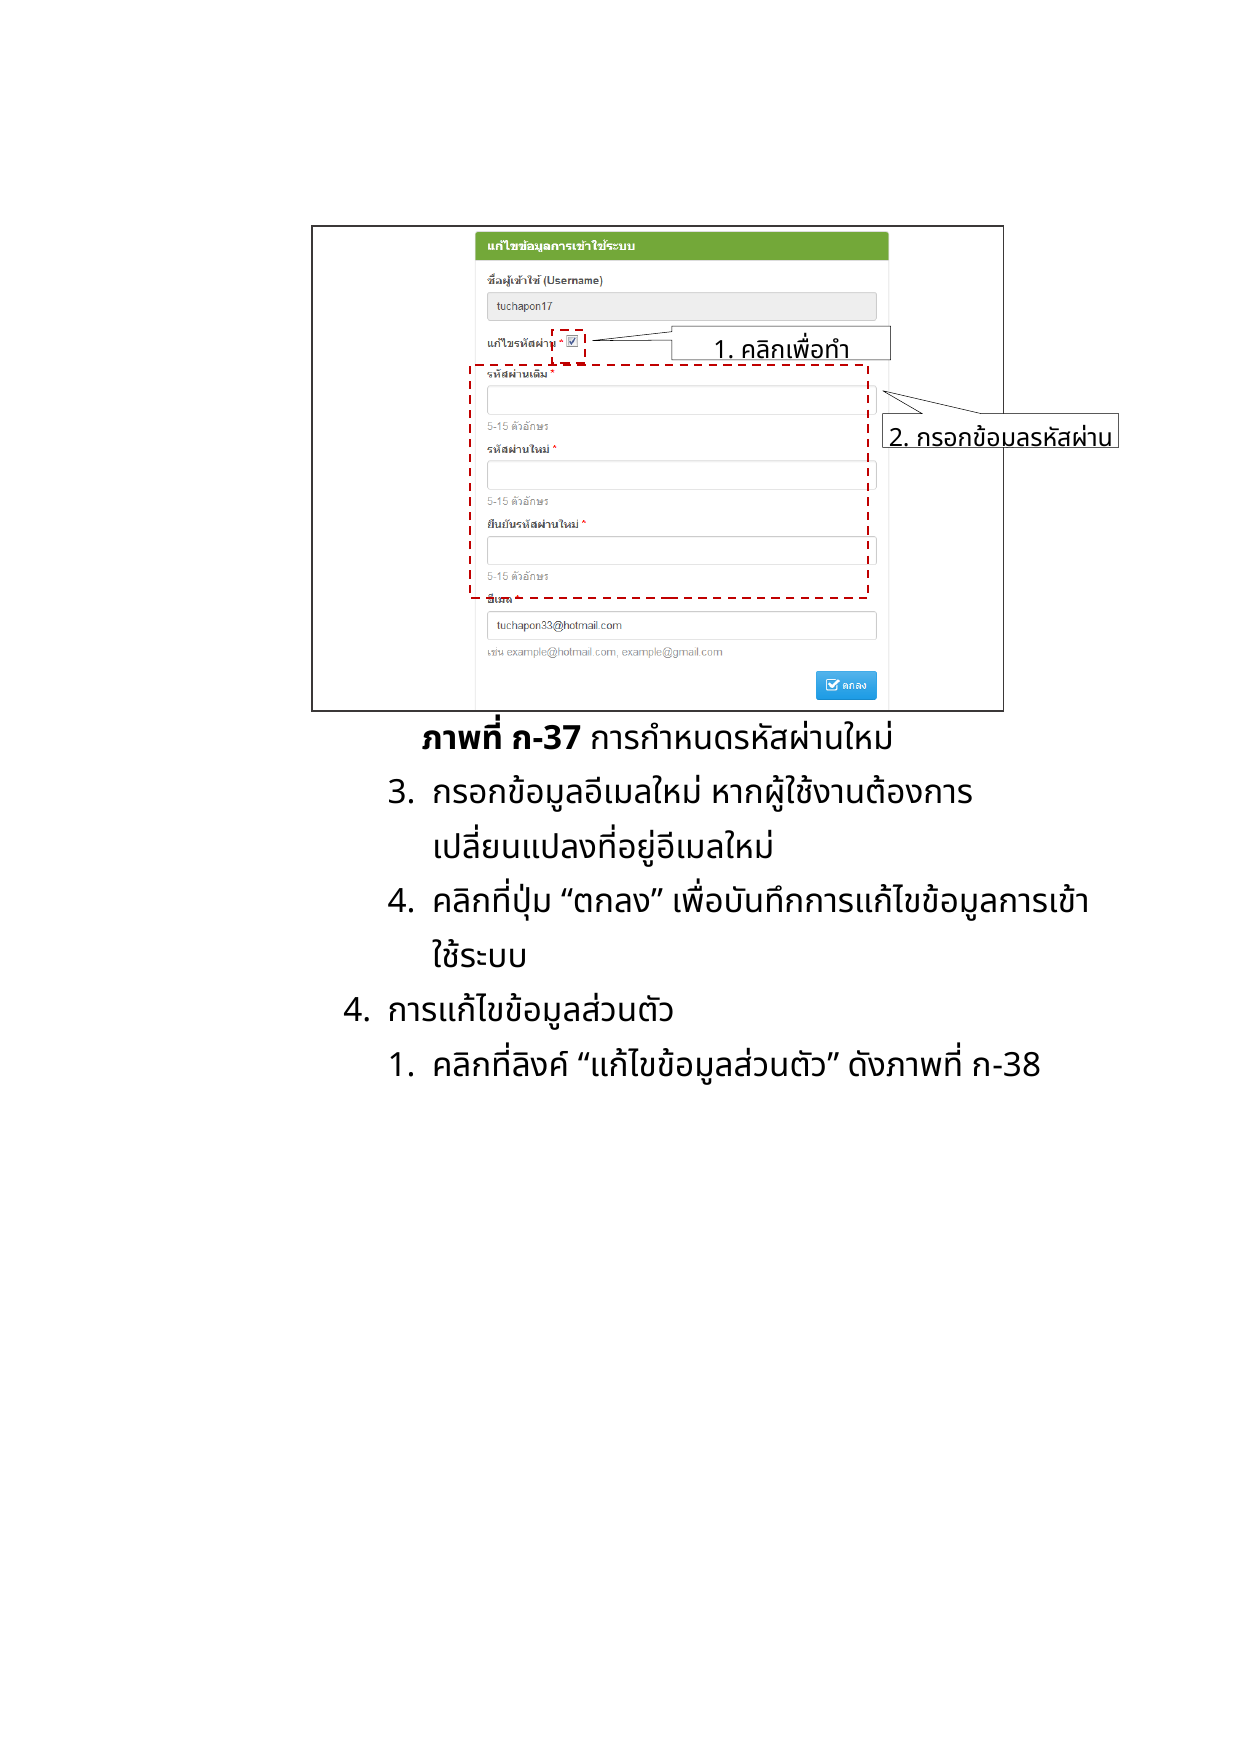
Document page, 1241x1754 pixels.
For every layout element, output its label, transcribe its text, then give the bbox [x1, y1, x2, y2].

list คลิกที่ปุ่ม “ตกลง” เพื่อบันทึกการแก้ไขข้อมูลการเข้าใช้ระบบ [387, 877, 1090, 982]
list กรอกข้อมูลอีเมลใหม่ หากผู้ใช้งานต้องการเปลี่ยนแปลงที่อยู่อีเมลใหม่ [387, 768, 1090, 873]
list การแก้ไขข้อมูลส่วนตัว [343, 986, 1090, 1037]
text ภาพที่ ก-37 การกำหนดรหัสผ่านใหม่ [225, 714, 1090, 764]
list คลิกที่ลิงค์ “แก้ไขข้อมูลส่วนตัว” ดังภาพที่ ก-38 [387, 1041, 1090, 1091]
picture [313, 227, 1003, 710]
